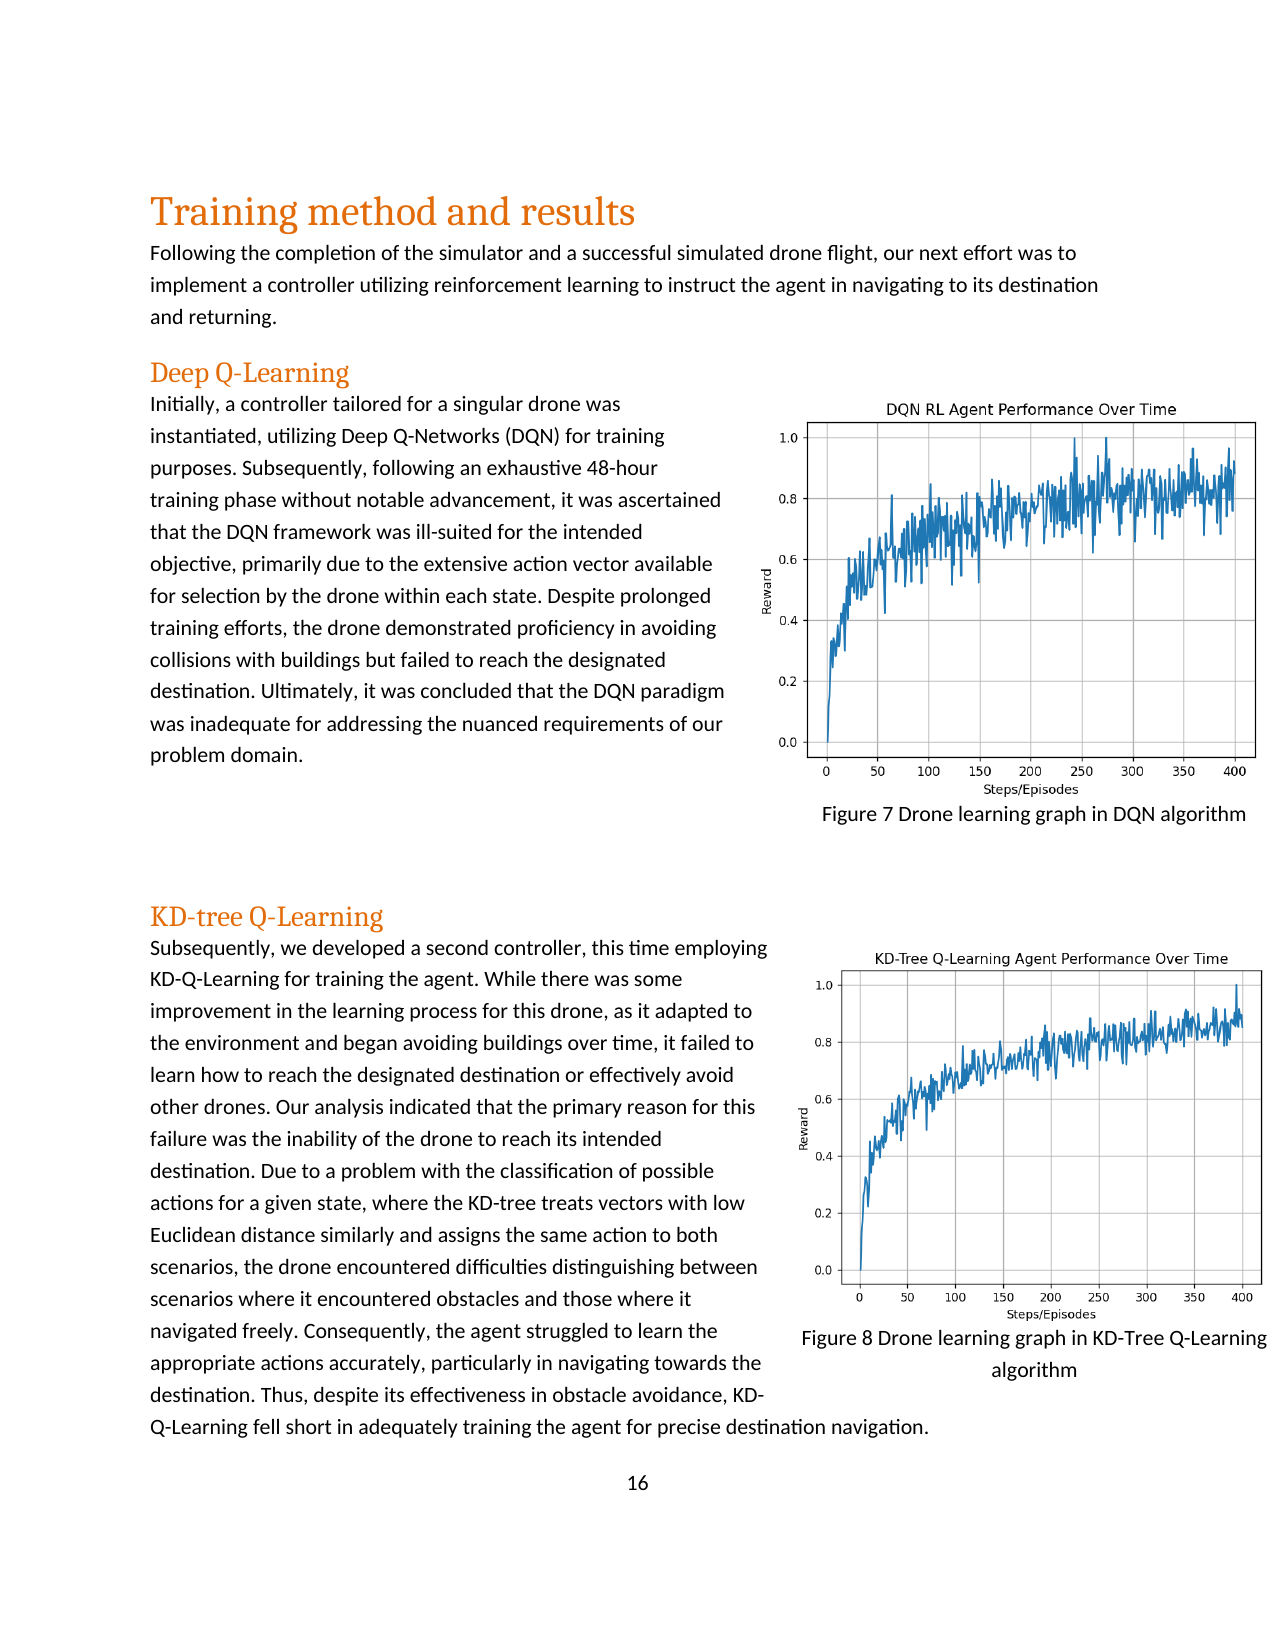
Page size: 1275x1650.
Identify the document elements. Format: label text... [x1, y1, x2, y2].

text Following the completion of the simulator and a successful simulated drone flight, our next effort was to implement a controller utilizing reinforcement learning to instruct the agent in navigating to its destination and returning. [150, 239, 1125, 330]
picture [749, 390, 1275, 803]
text Subsequently, we developed a second controller, this time employing KD-Q-Learning for training the agent. While there was some improvement in the learning process for this drone, as it adapted to the environment and began avoiding buildings over time, it failed to learn how to reach the designated destination or effectively avoid other drones. Our analysis indicated that the primary reason for this failure was the inability of the drone to reach its intended destination. Due to a problem with the classification of possible actions for a given state, where the KD-tree treats vectors with low Euclidean distance similarly and assigns the same action to both scenarios, the drone encountered difficulties distinguishing between scenarios where it encountered obstacles and those where it navigated freely. Consequently, the agent struggled to learn the appropriate actions accurately, particularly in navigating towards the destination. Thus, despite its effectiveness in obstacle avoidance, KD-Q-Learning fell short in adequately training the agent for precise destination navigation. [150, 934, 1125, 1440]
subtitle KD-tree Q-Learning [150, 900, 1125, 934]
text Initially, a controller tailored for a singular drone was instantiated, utilizing Deep Q-Networks (DQN) for training purposes. Subsequently, following an exhaustive 48-hour training phase without notable advancement, it was ascertained that the DQN framework was ill-suited for the intended objective, primarily due to the extensive action vector available for selection by the drone within each state. Despite prolonged training efforts, the drone demonstrated proficiency in avoiding collisions with buildings but failed to reach the designated destination. Ultimately, it was concluded that the DQN paradigm was inadequate for addressing the nuanced requirements of our problem domain. [150, 390, 749, 768]
picture [789, 936, 1275, 1327]
subtitle Training method and results [150, 187, 1125, 235]
subtitle Deep Q-Learning [150, 356, 1125, 390]
